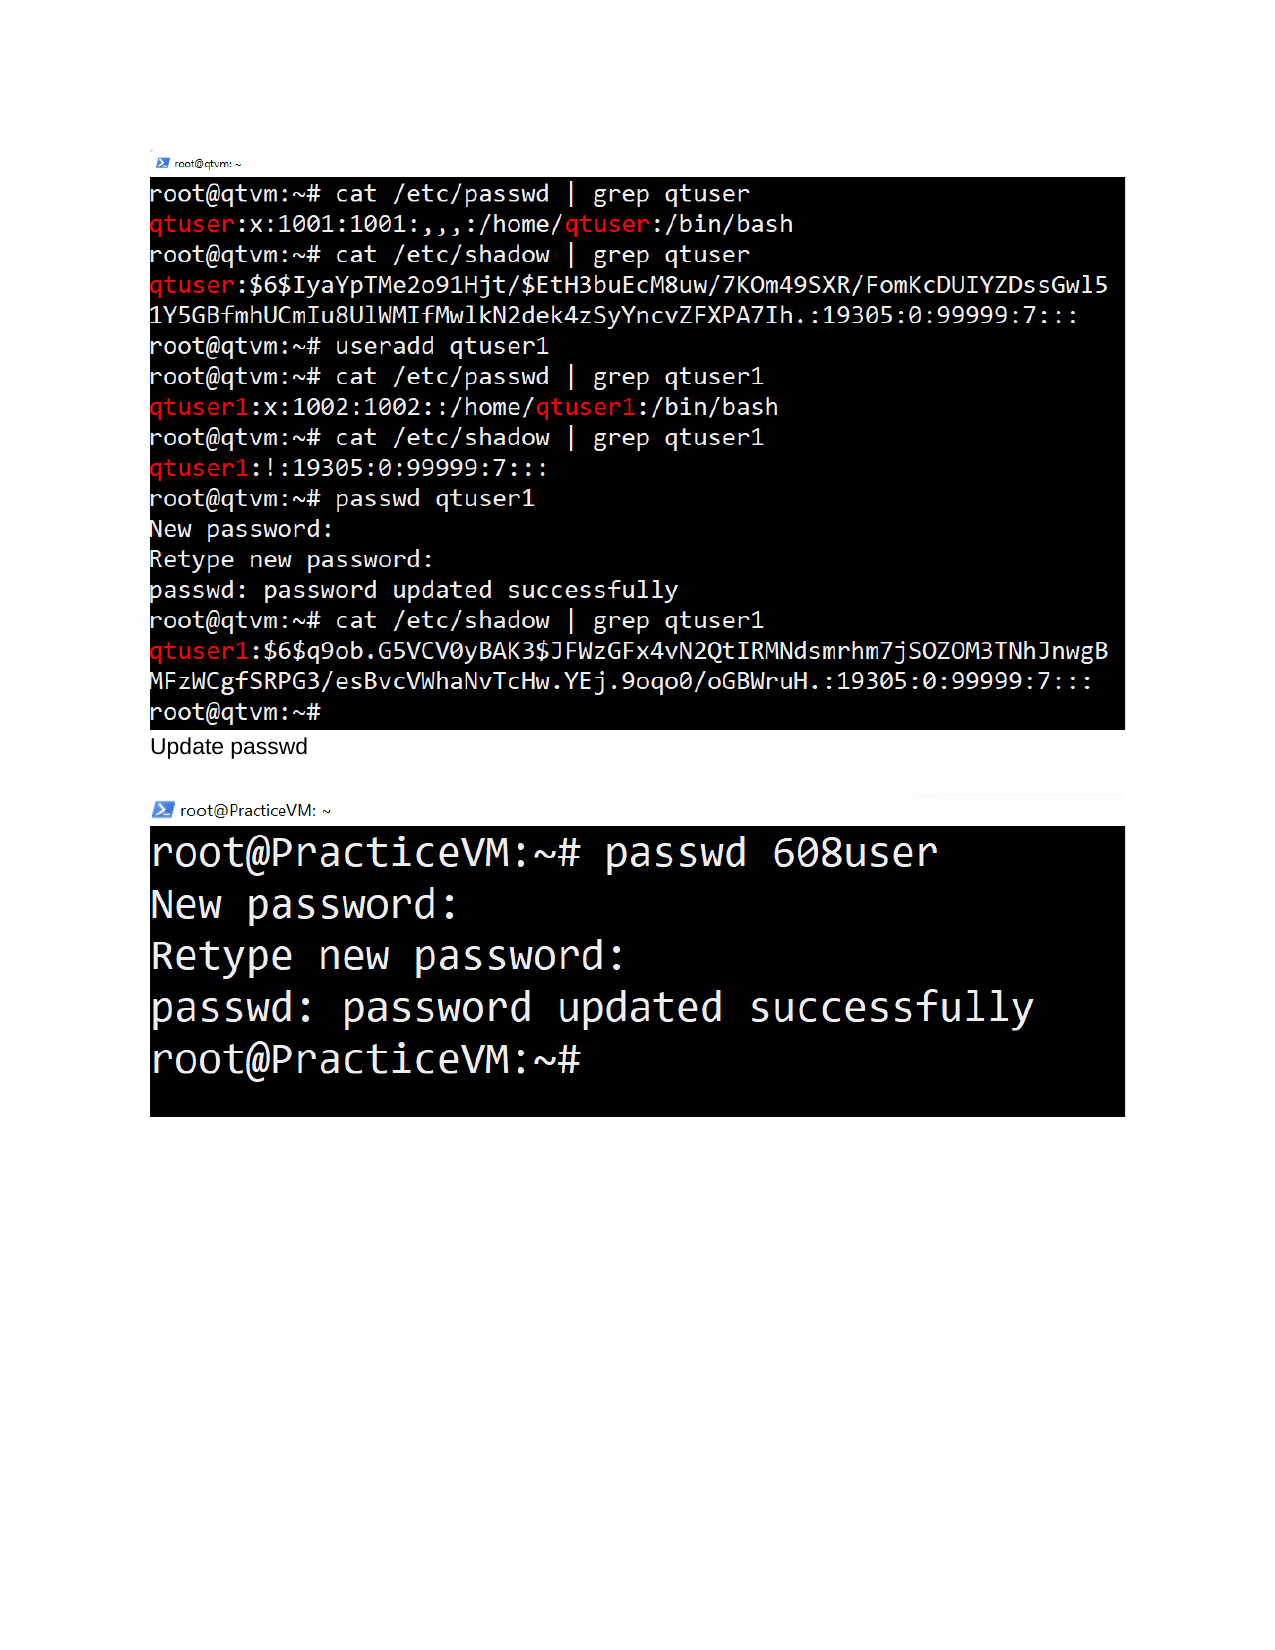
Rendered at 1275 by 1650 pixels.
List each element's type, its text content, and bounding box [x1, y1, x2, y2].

text Update passwd [150, 733, 1125, 759]
picture [150, 150, 1125, 730]
picture [150, 793, 1125, 1117]
